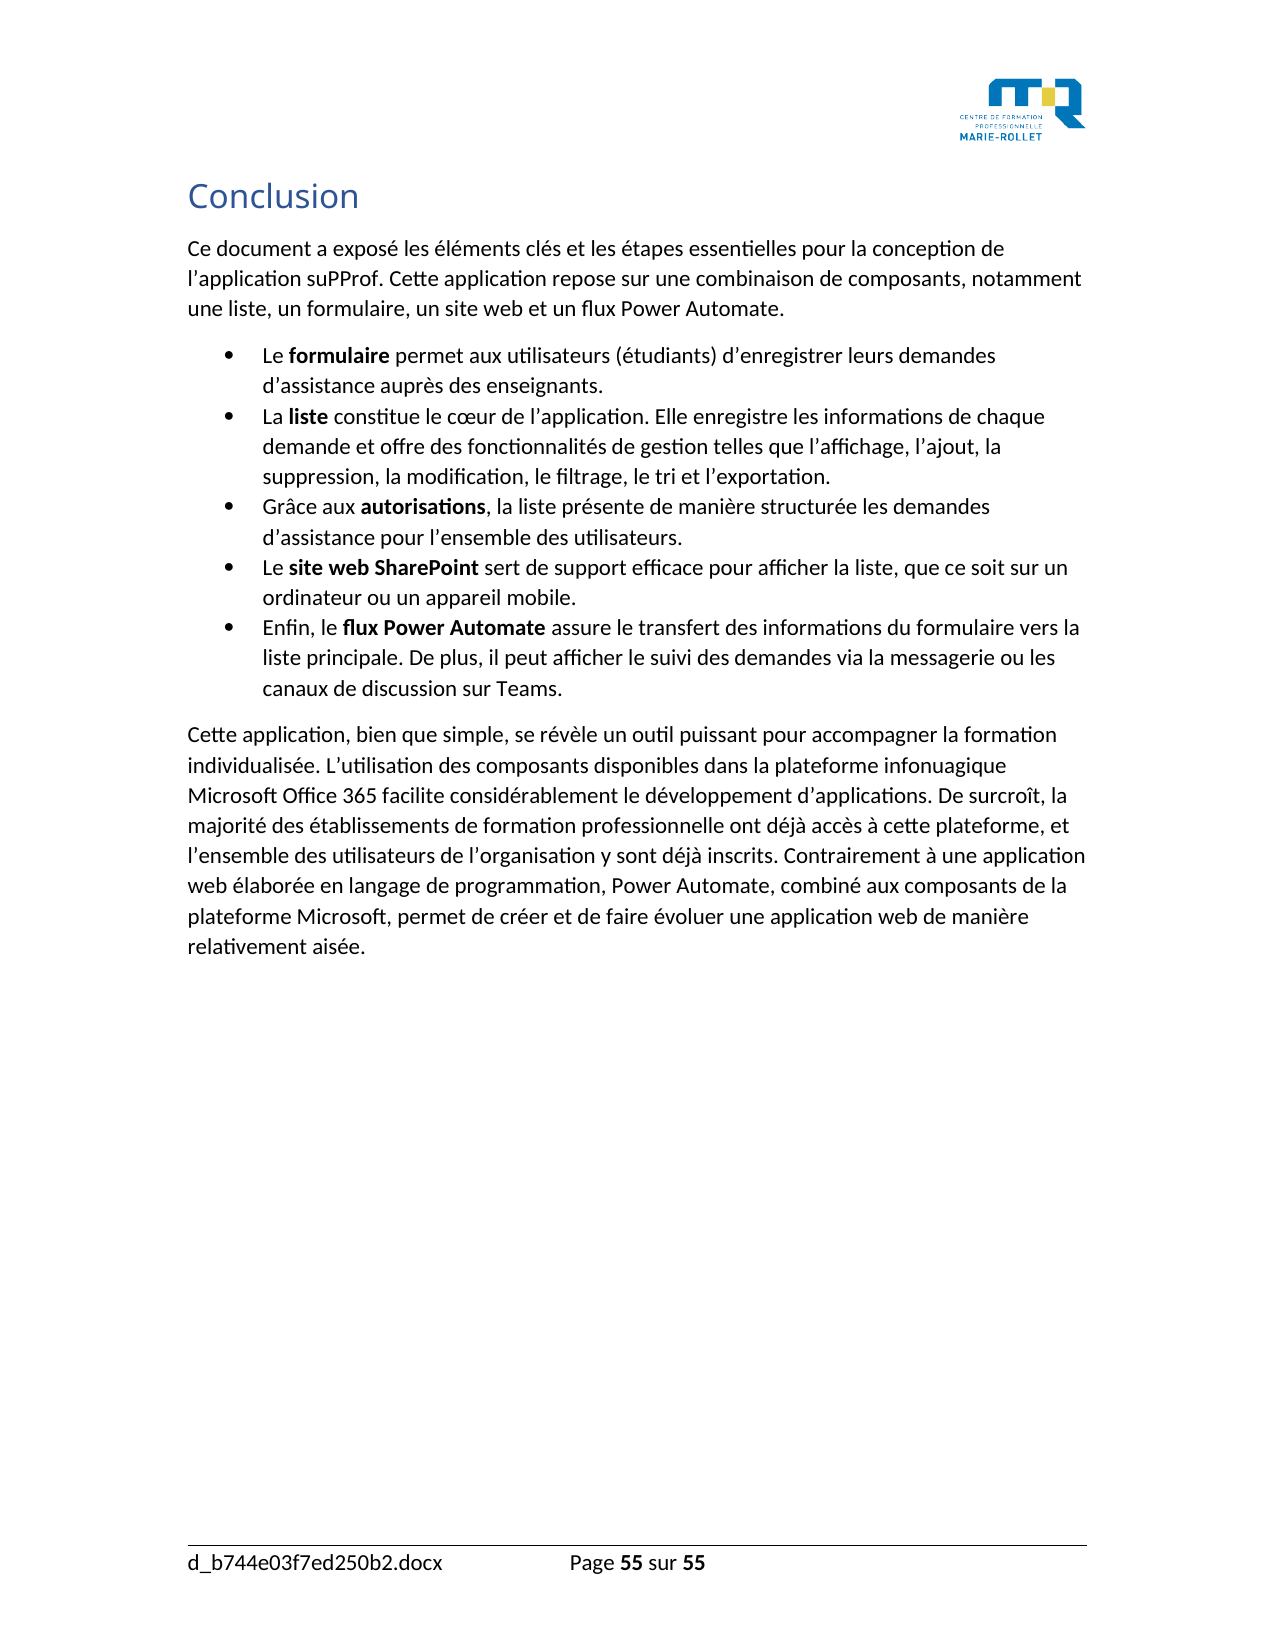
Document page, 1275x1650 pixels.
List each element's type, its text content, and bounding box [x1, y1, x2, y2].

list Grâce aux autorisations, la liste présente de manière structurée les demandes d’assistance pour l’ensemble des utilisateurs. [225, 492, 1087, 551]
text Ce document a exposé les éléments clés et les étapes essentielles pour la conception de l’application suPProf. Cette application repose sur une combinaison de composants, notamment une liste, un formulaire, un site web et un flux Power Automate. [187, 234, 1087, 322]
text Cette application, bien que simple, se révèle un outil puissant pour accompagner la formation individualisée. L’utilisation des composants disponibles dans la plateforme infonuagique Microsoft Office 365 facilite considérablement le développement d’applications. De surcroît, la majorité des établissements de formation professionnelle ont déjà accès à cette plateforme, et l’ensemble des utilisateurs de l’organisation y sont déjà inscrits. Contrairement à une application web élaborée en langage de programmation, Power Automate, combiné aux composants de la plateforme Microsoft, permet de créer et de faire évoluer une application web de manière relativement aisée. [187, 721, 1087, 960]
list La liste constitue le cœur de l’application. Elle enregistre les informations de chaque demande et offre des fonctionnalités de gestion telles que l’affichage, l’ajout, la suppression, la modification, le filtrage, le tri et l’exportation. [225, 402, 1087, 490]
list Enfin, le flux Power Automate assure le transfert des informations du formulaire vers la liste principale. De plus, il peut afficher le suivi des demandes via la messagerie ou les canaux de discussion sur Teams. [225, 613, 1087, 702]
list Le site web SharePoint sert de support efficace pour afficher la liste, que ce soit sur un ordinateur ou un appareil mobile. [225, 553, 1087, 611]
list Le formulaire permet aux utilisateurs (étudiants) d’enregistrer leurs demandes d’assistance auprès des enseignants. [225, 341, 1087, 399]
subtitle Conclusion [187, 173, 1087, 218]
picture [952, 73, 1088, 148]
